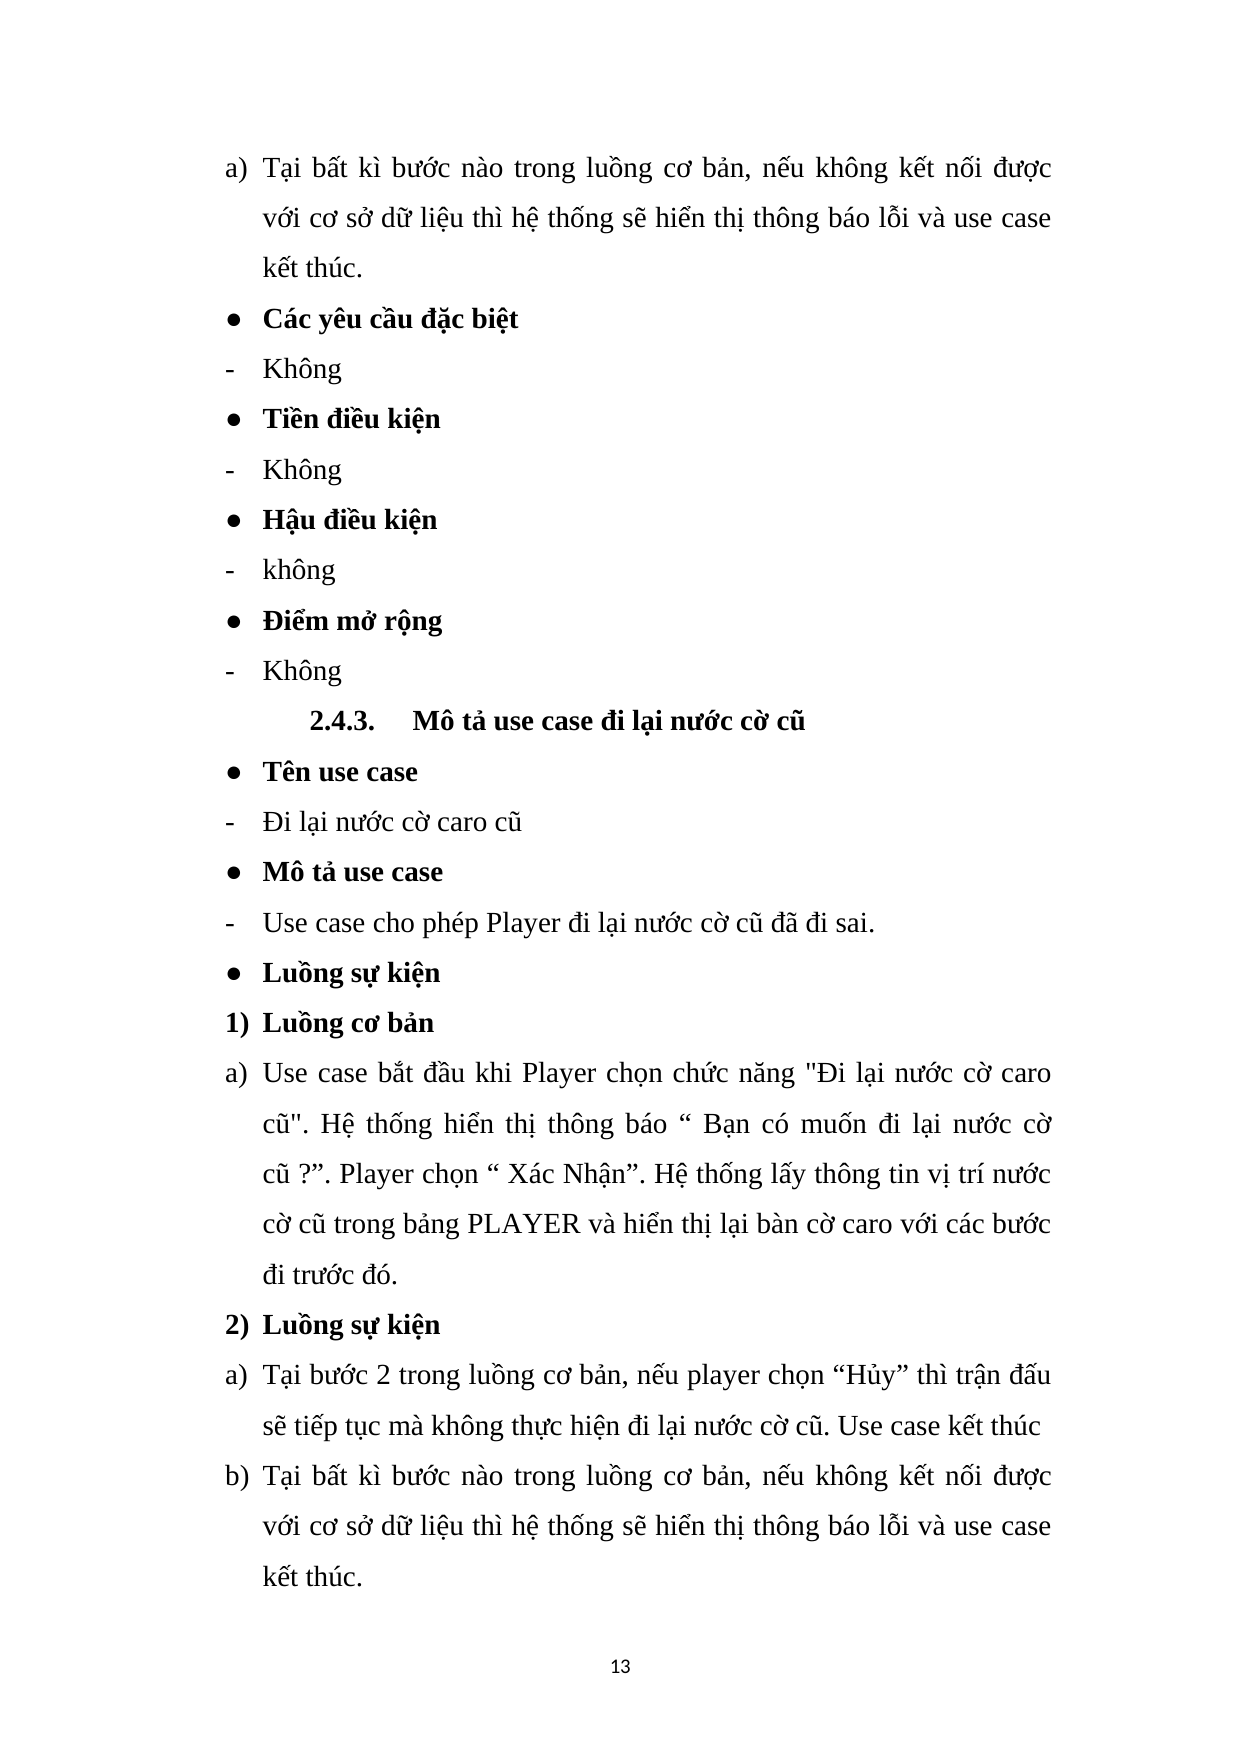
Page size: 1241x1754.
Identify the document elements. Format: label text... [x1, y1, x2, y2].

list Không [225, 351, 1053, 385]
list không [225, 552, 1053, 586]
list Điểm mở rộng [225, 603, 1053, 636]
list Các yêu cầu đặc biệt [225, 301, 1053, 334]
list Hậu điều kiện [225, 502, 1053, 536]
list Tại bất kì bước nào trong luồng cơ bản, nếu không kết nối được với cơ sở dữ liệu thì hệ thống sẽ hiển thị thông báo lỗi và use case kết thúc. [225, 1458, 1053, 1592]
list Tiền điều kiện [225, 402, 1053, 435]
list Tại bất kì bước nào trong luồng cơ bản, nếu không kết nối được với cơ sở dữ liệu thì hệ thống sẽ hiển thị thông báo lỗi và use case kết thúc. [225, 150, 1053, 284]
list Mô tả use case [225, 854, 1053, 888]
list Không [225, 452, 1053, 485]
list Use case cho phép Player đi lại nước cờ cũ đã đi sai. [225, 905, 1053, 938]
subtitle Mô tả use case đi lại nước cờ cũ [375, 703, 1053, 737]
list Tên use case [225, 754, 1053, 787]
list Luồng cơ bản [225, 1005, 1053, 1039]
list Tại bước 2 trong luồng cơ bản, nếu player chọn “Hủy” thì trận đấu sẽ tiếp tục mà không thực hiện đi lại nước cờ cũ. Use case kết thúc [225, 1357, 1053, 1441]
list Luồng sự kiện [225, 955, 1053, 988]
list Đi lại nước cờ caro cũ [225, 804, 1053, 838]
list Luồng sự kiện [225, 1307, 1053, 1341]
list Use case bắt đầu khi Player chọn chức năng "Đi lại nước cờ caro cũ". Hệ thống hiển thị thông báo “ Bạn có muốn đi lại nước cờ cũ ?”. Player chọn “ Xác Nhận”. Hệ thống lấy thông tin vị trí nước cờ cũ trong bảng PLAYER và hiển thị lại bàn cờ caro với các bước đi trước đó. [225, 1056, 1053, 1290]
list Không [225, 653, 1053, 687]
